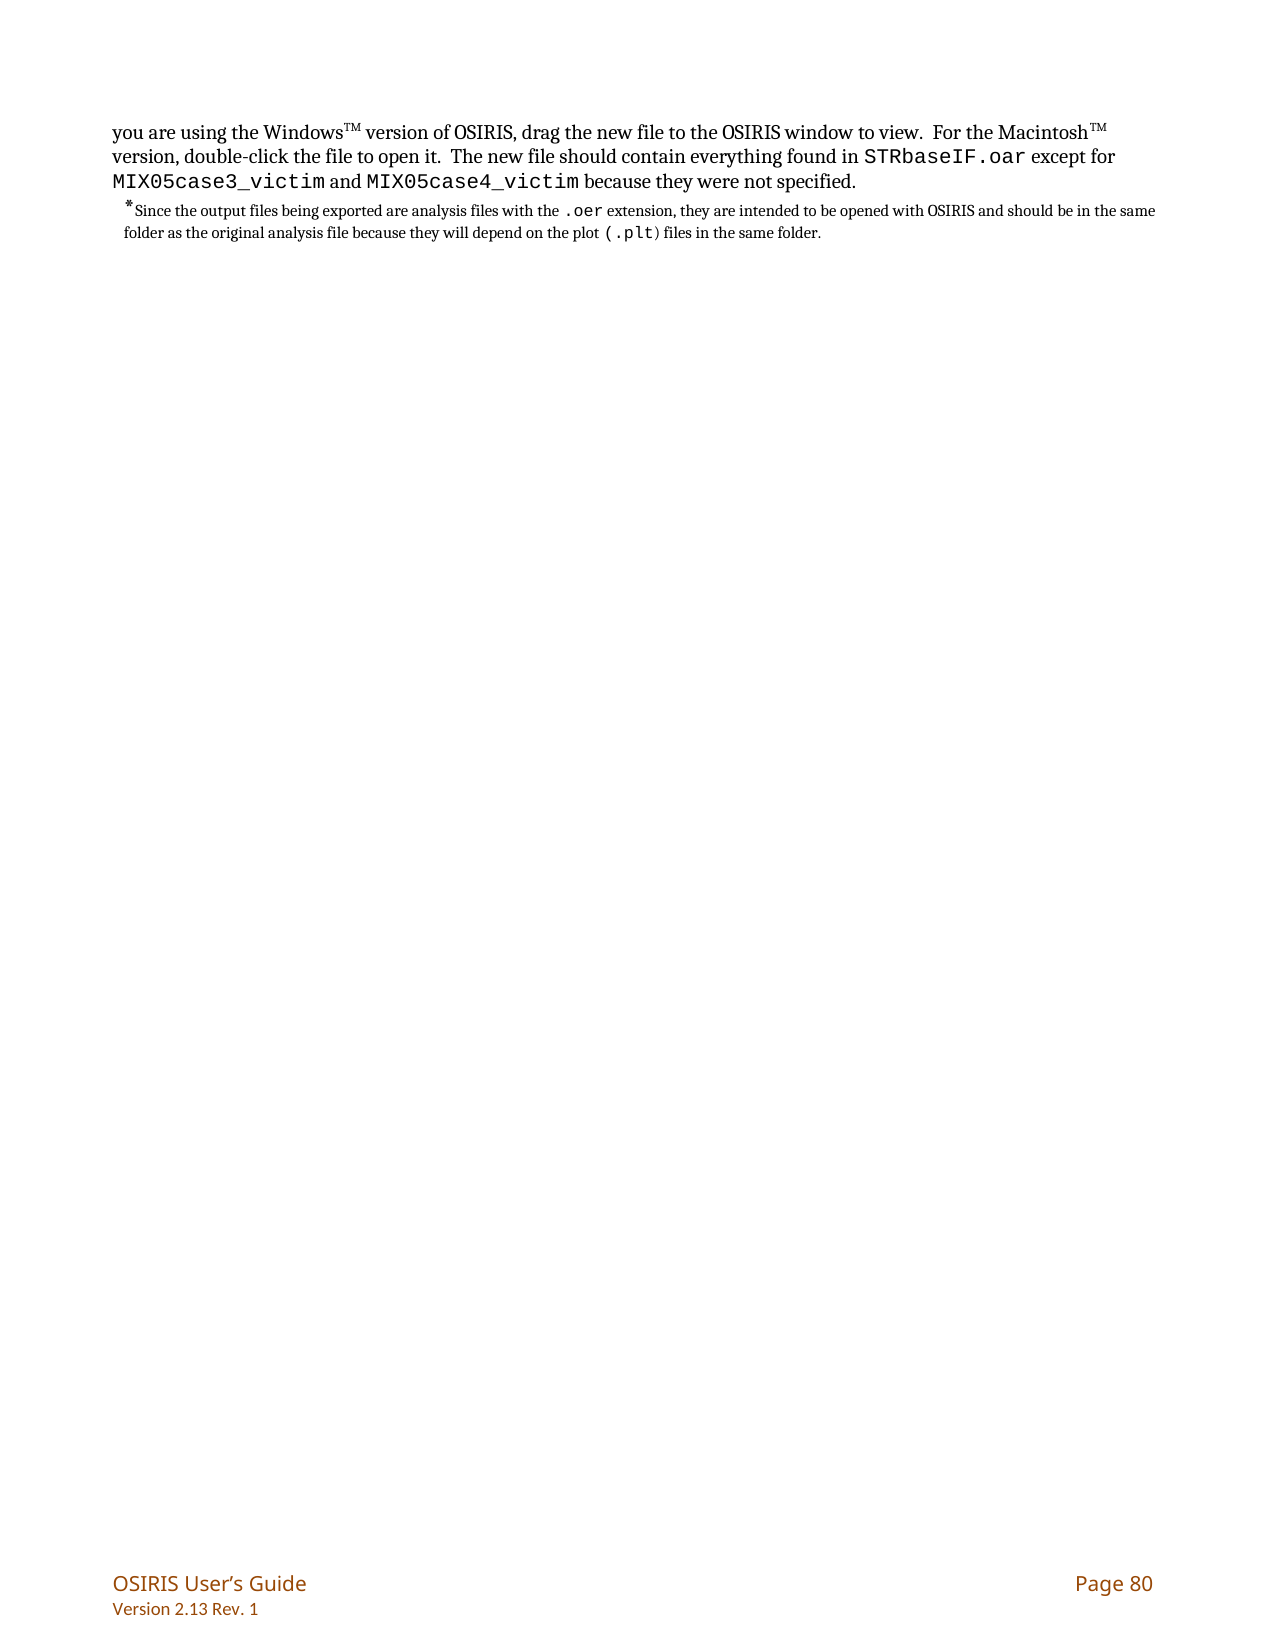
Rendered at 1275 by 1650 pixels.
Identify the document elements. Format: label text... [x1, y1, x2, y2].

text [112, 120, 1162, 194]
table_header *Since the output files being exported are analysis files with the .oer extension, they are intended to be opened with OSIRIS and should be in the same folder as the original analysis file because they will depend on the plot (.plt) files in the same folder. [113, 194, 1189, 243]
